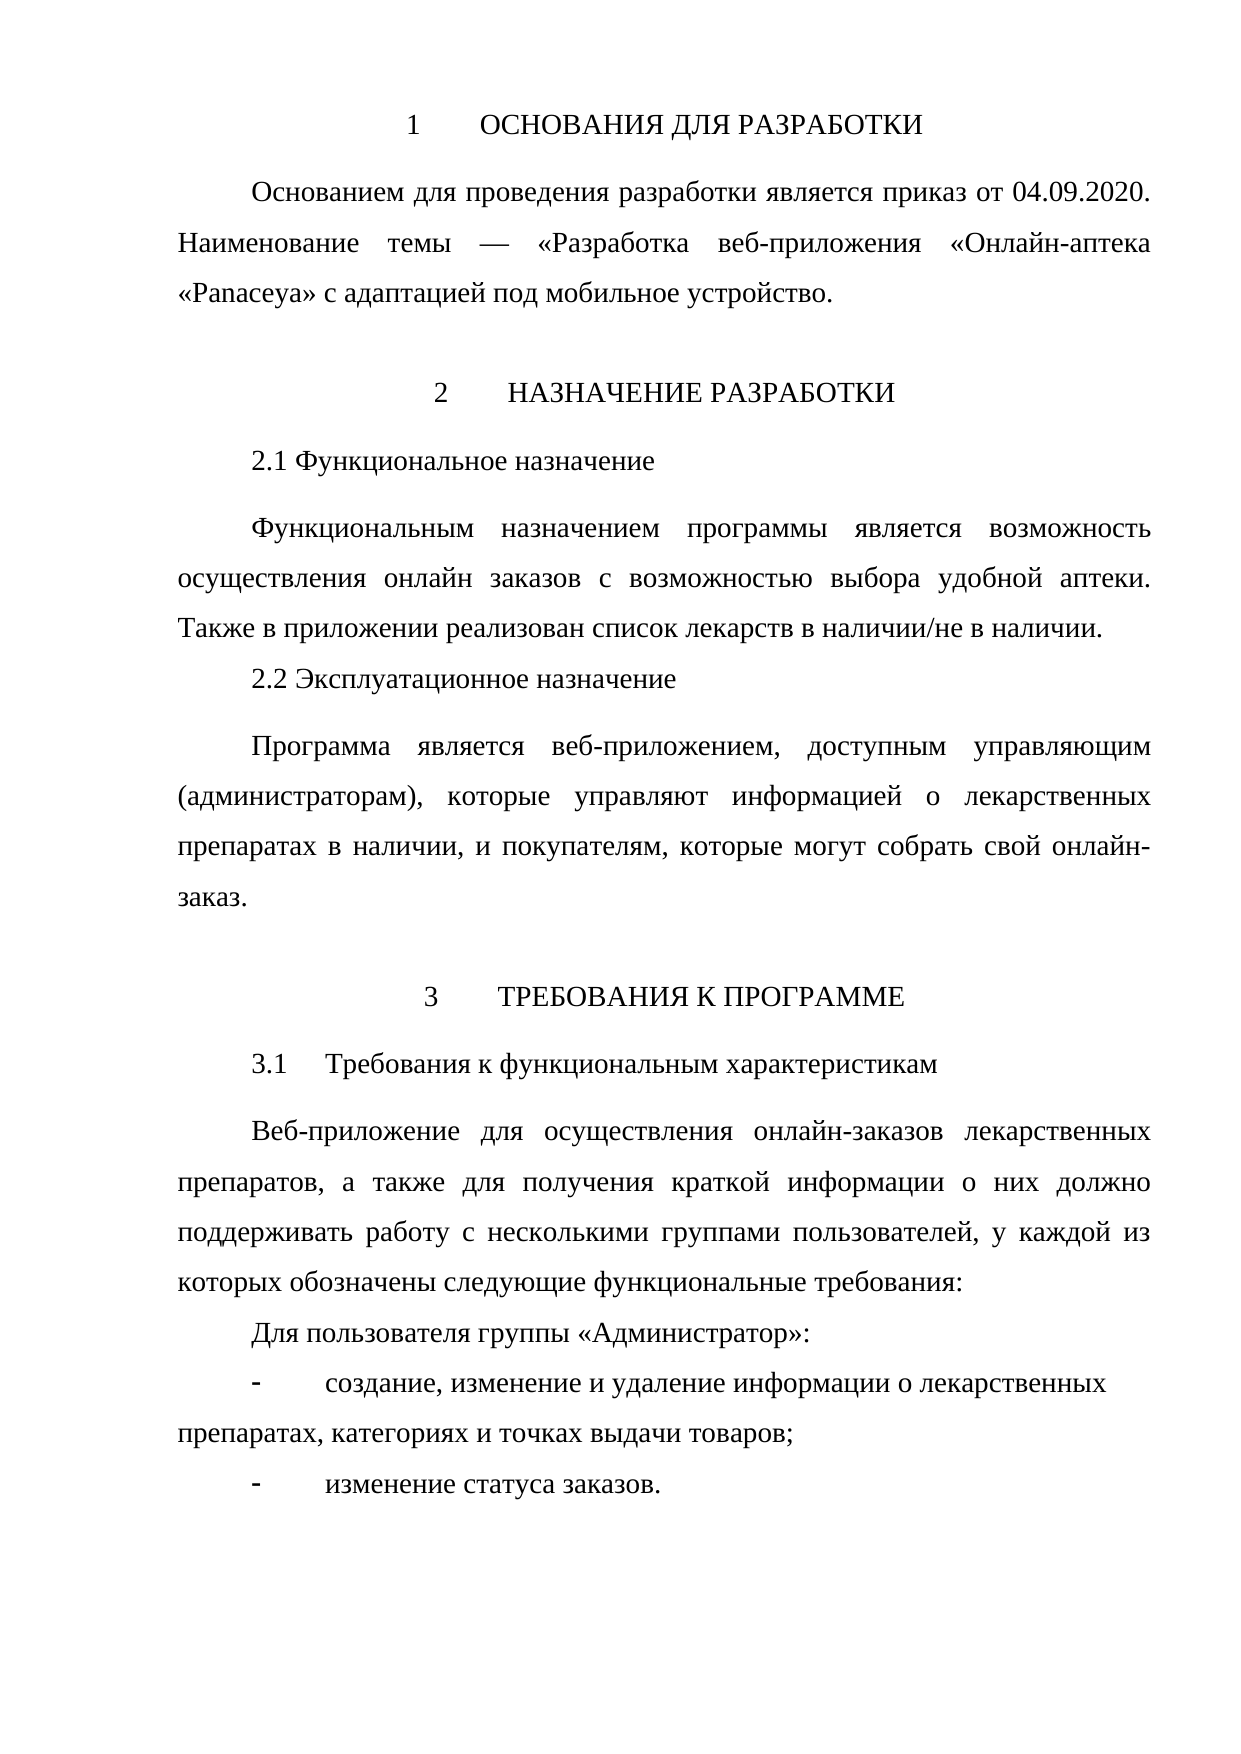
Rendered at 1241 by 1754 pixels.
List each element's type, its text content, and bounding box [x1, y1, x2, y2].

text Функциональным назначением программы является возможность осуществления онлайн заказов с возможностью выбора удобной аптеки. Также в приложении реализован список лекарств в наличии/не в наличии. [177, 510, 1152, 644]
text 2.1 Функциональное назначение [177, 443, 1152, 476]
list создание, изменение и удаление информации о лекарственных препаратах, категориях и точках выдачи товаров; [177, 1365, 1152, 1449]
list НАЗНАЧЕНИЕ РАЗРАБОТКИ [177, 376, 1152, 409]
list ТРЕБОВАНИЯ К ПРОГРАММЕ [177, 979, 1152, 1013]
text Для пользователя группы «Администратор»: [177, 1315, 1152, 1348]
text Основанием для проведения разработки является приказ от 04.09.2020. Наименование темы — «Разработка веб-приложения «Онлайн-аптека «Panaceya» с адаптацией под мобильное устройство. [177, 174, 1152, 308]
list ОСНОВАНИЯ ДЛЯ РАЗРАБОТКИ [177, 107, 1152, 141]
text Веб-приложение для осуществления онлайн-заказов лекарственных препаратов, а также для получения краткой информации о них должно поддерживать работу с несколькими группами пользователей, у каждой из которых обозначены следующие функциональные требования: [177, 1113, 1152, 1298]
list изменение статуса заказов. [177, 1466, 1152, 1499]
text 2.2 Эксплуатационное назначение [177, 661, 1152, 694]
list Требования к функциональным характеристикам [177, 1046, 1152, 1080]
text Программа является веб-приложением, доступным управляющим (администраторам), которые управляют информацией о лекарственных препаратах в наличии, и покупателям, которые могут собрать свой онлайн-заказ. [177, 728, 1152, 912]
